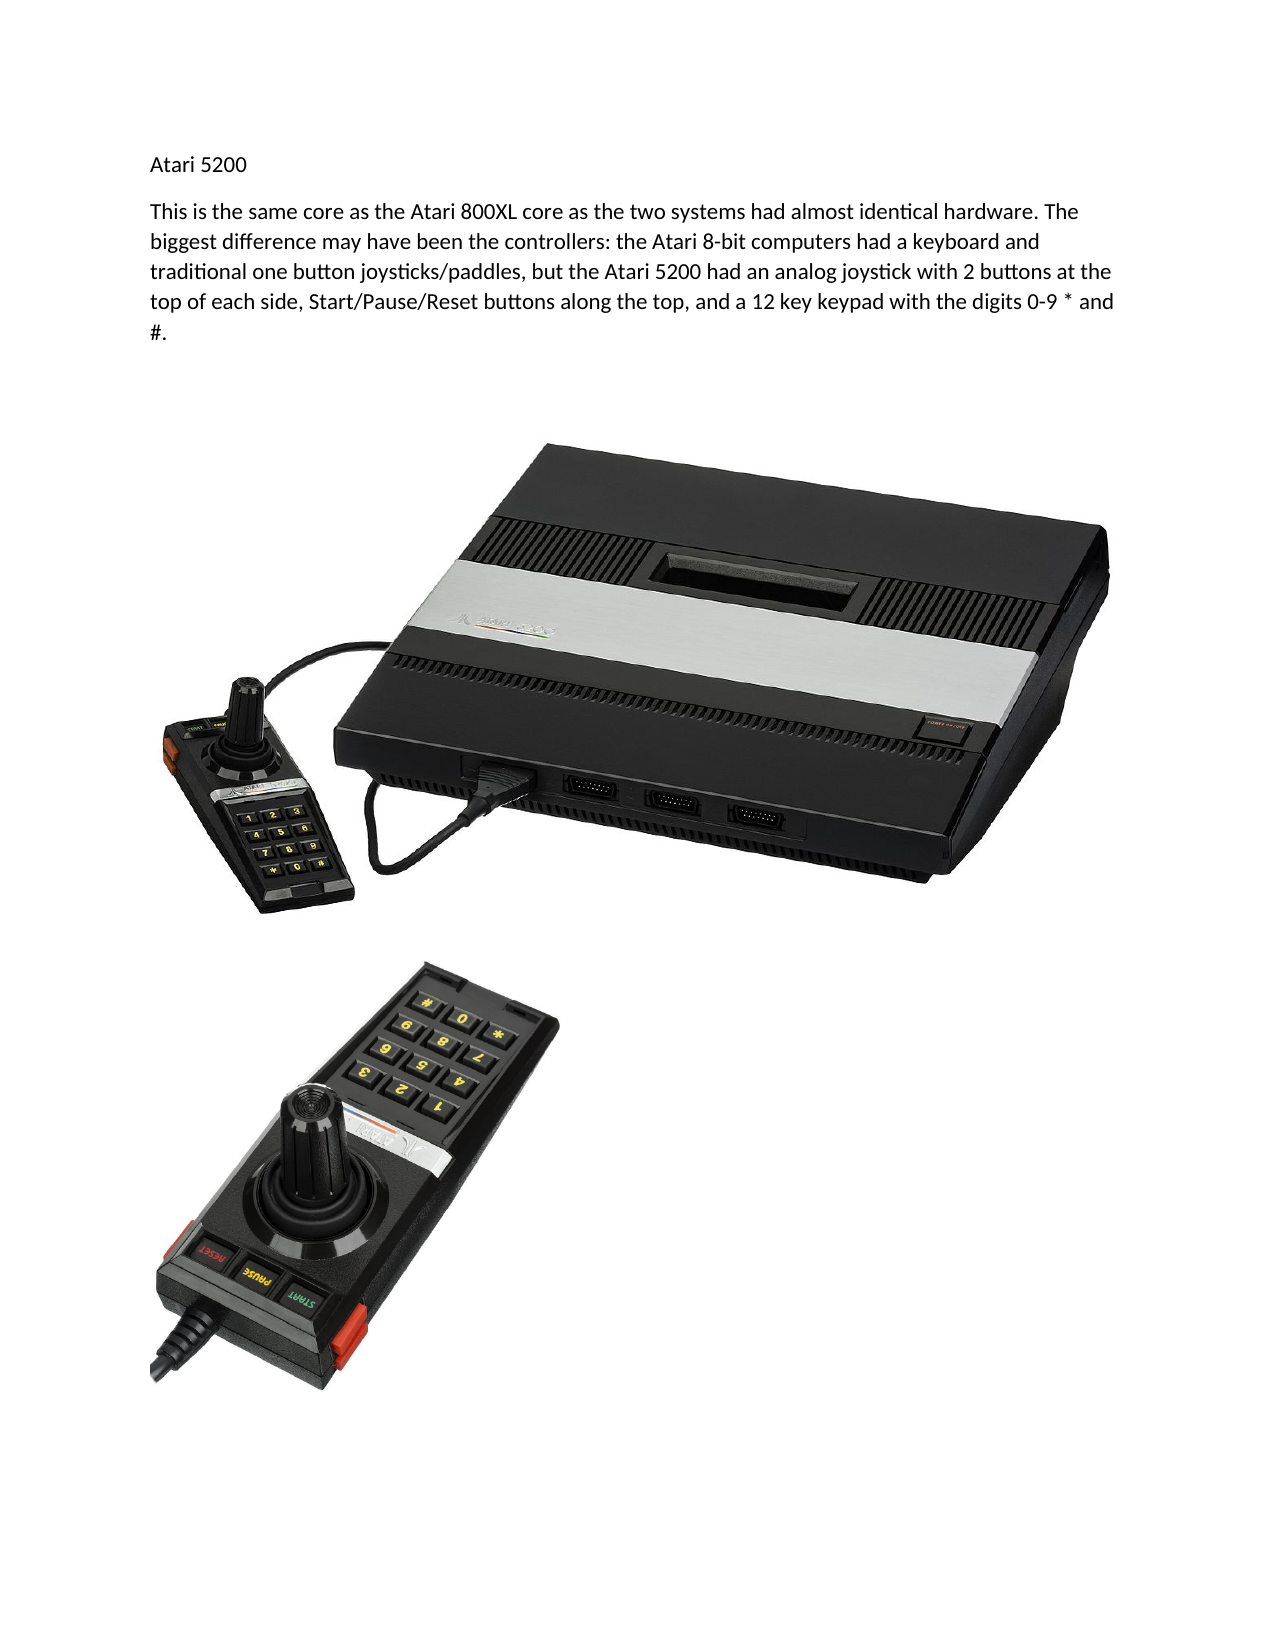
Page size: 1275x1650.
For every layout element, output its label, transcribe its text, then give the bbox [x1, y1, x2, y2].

text Atari 5200 [150, 150, 1125, 178]
picture [150, 411, 1125, 927]
picture [150, 945, 574, 1394]
text This is the same core as the Atari 800XL core as the two systems had almost identical hardware. The biggest difference may have been the controllers: the Atari 8-bit computers had a keyboard and traditional one button joysticks/paddles, but the Atari 5200 had an analog joystick with 2 buttons at the top of each side, Start/Pause/Reset buttons along the top, and a 12 key keypad with the digits 0-9 * and #. [150, 197, 1125, 346]
